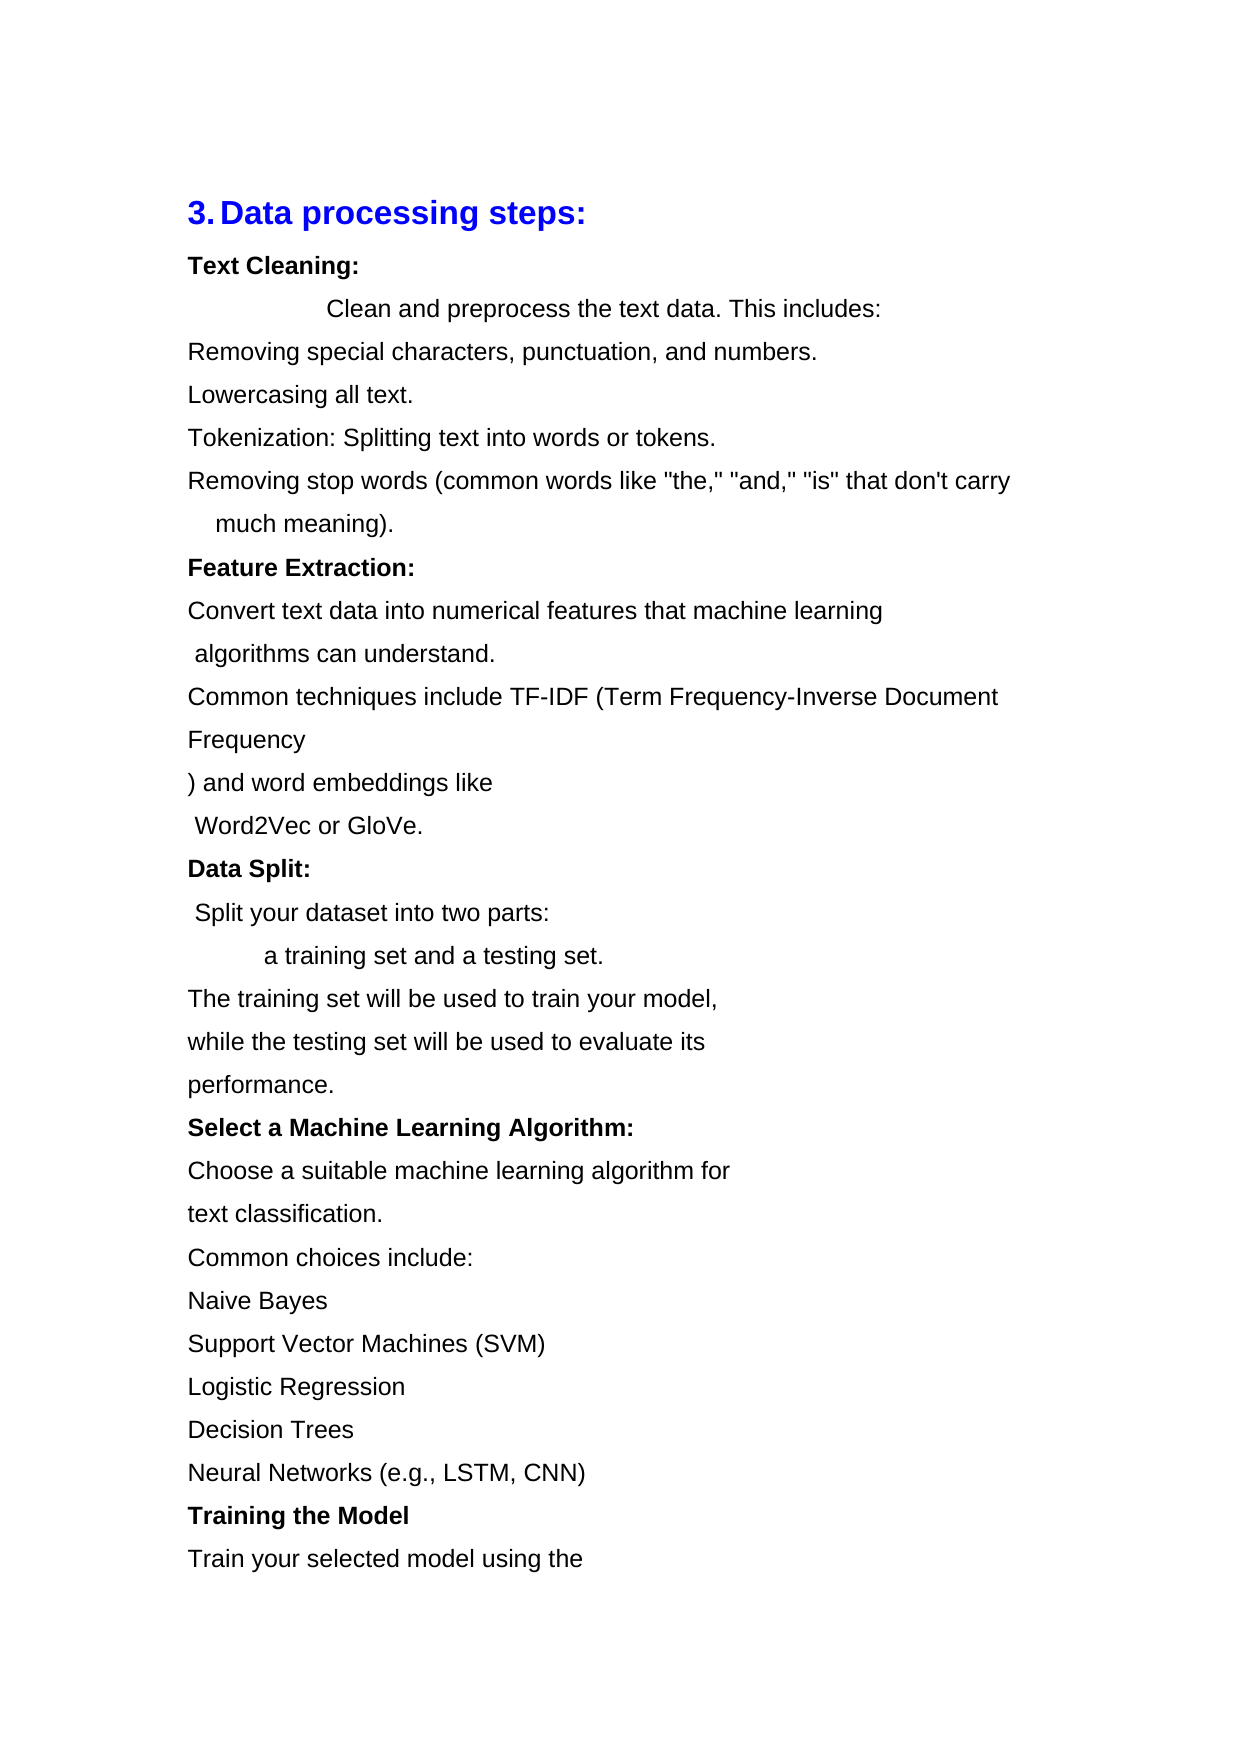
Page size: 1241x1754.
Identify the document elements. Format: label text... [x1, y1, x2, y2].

text ) and word embeddings like [187, 768, 1053, 797]
text Neural Networks (e.g., LSTM, CNN) [187, 1458, 1053, 1487]
text Lowercasing all text. [187, 380, 1053, 409]
text Word2Vec or GloVe. [187, 811, 1053, 840]
text Convert text data into numerical features that machine learning [187, 596, 1053, 624]
text Data Split: [187, 854, 1053, 883]
text Decision Trees [187, 1415, 1053, 1444]
text a training set and a testing set. [187, 941, 1053, 969]
text Choose a suitable machine learning algorithm for [187, 1156, 1053, 1185]
list Data processing steps: [187, 193, 1053, 232]
text Common techniques include TF-IDF (Term Frequency-Inverse Document Frequency [187, 682, 1053, 754]
text Split your dataset into two parts: [187, 898, 1053, 926]
list Text Cleaning: [187, 251, 1053, 279]
text much meaning). [187, 509, 1053, 538]
text performance. [187, 1070, 1053, 1099]
text Logistic Regression [187, 1372, 1053, 1401]
text Common choices include: [187, 1243, 1053, 1271]
text Training the Model [187, 1501, 1053, 1530]
text Naive Bayes [187, 1286, 1053, 1314]
text Select a Machine Learning Algorithm: [187, 1113, 1053, 1142]
text while the testing set will be used to evaluate its [187, 1027, 1053, 1056]
text Feature Extraction: [187, 553, 1053, 581]
text Train your selected model using the [187, 1544, 1053, 1573]
text text classification. [187, 1199, 1053, 1228]
text Removing stop words (common words like "the," "and," "is" that don't carry [187, 466, 1053, 495]
text Tokenization: Splitting text into words or tokens. [187, 423, 1053, 452]
text Clean and preprocess the text data. This includes: [187, 294, 1053, 323]
text algorithms can understand. [187, 639, 1053, 668]
text Removing special characters, punctuation, and numbers. [187, 337, 1053, 366]
text The training set will be used to train your model, [187, 984, 1053, 1013]
text Support Vector Machines (SVM) [187, 1329, 1053, 1358]
